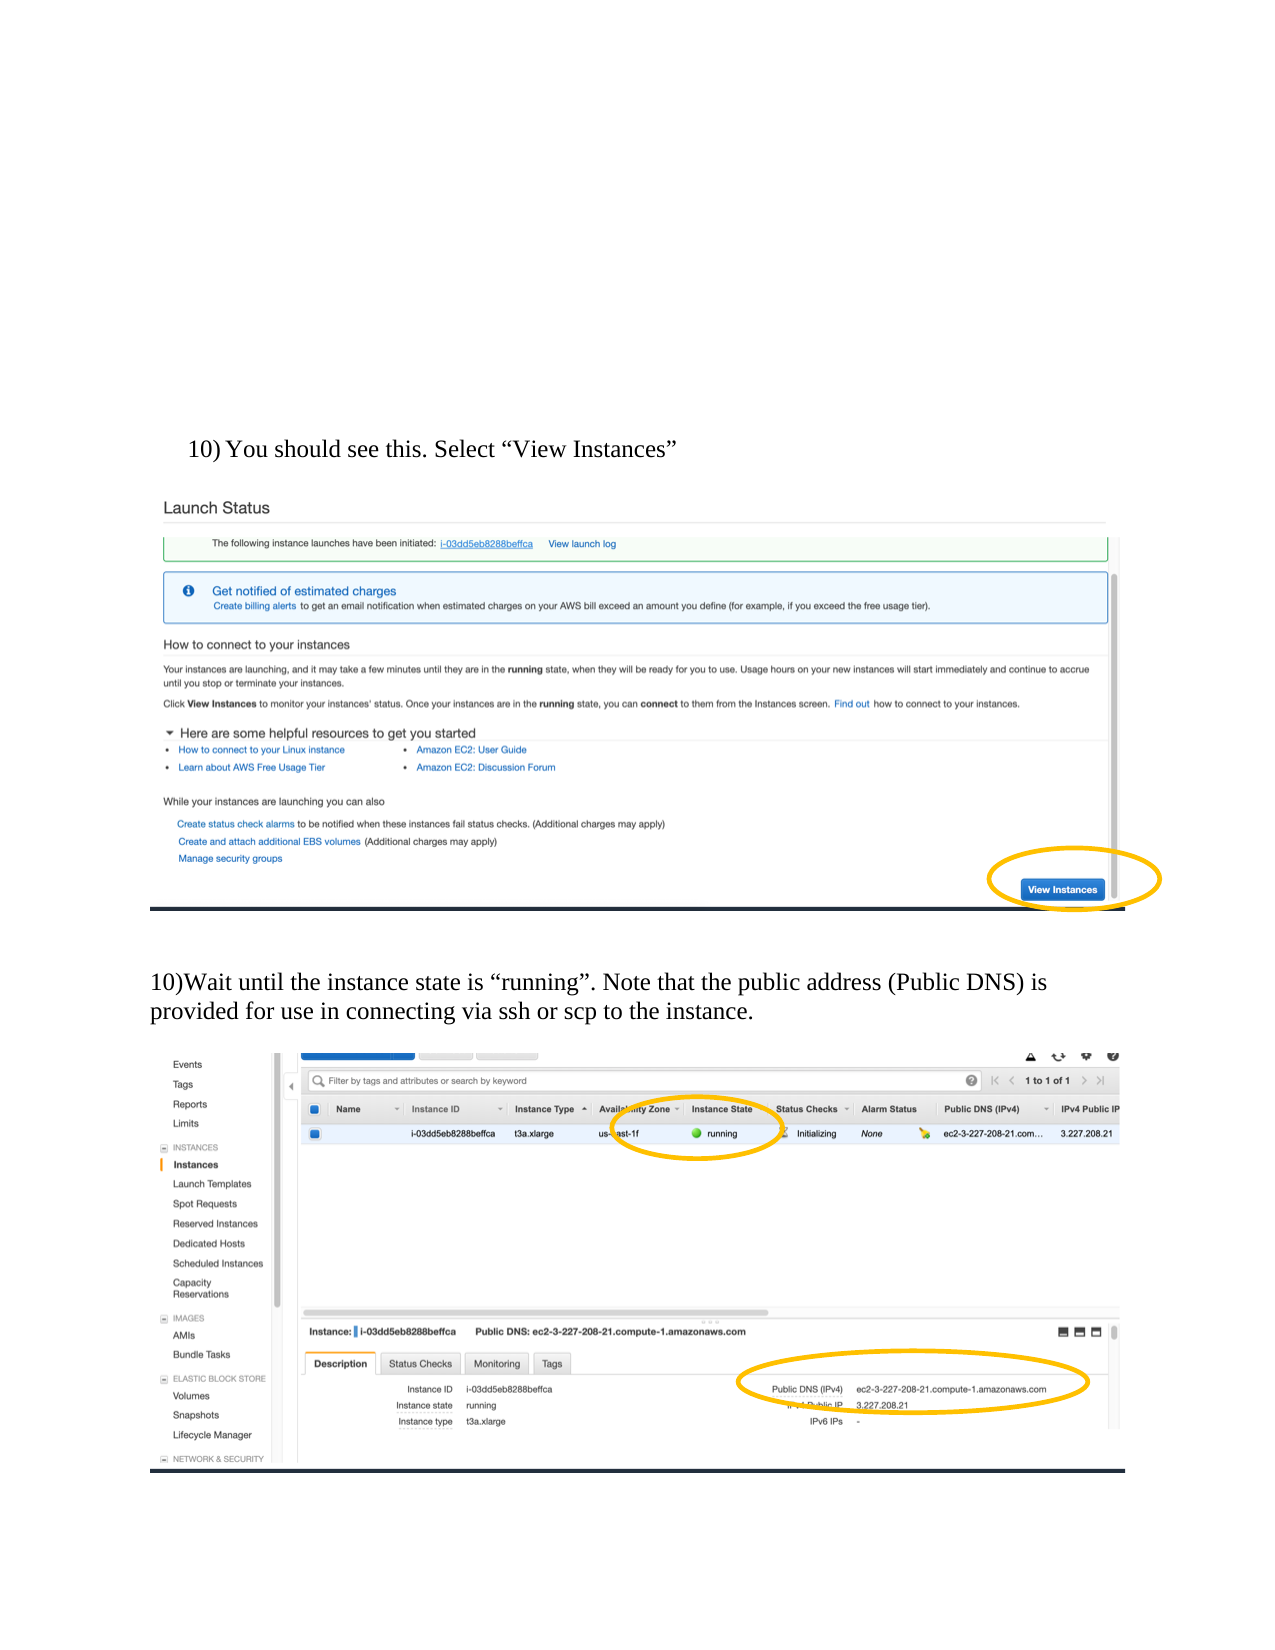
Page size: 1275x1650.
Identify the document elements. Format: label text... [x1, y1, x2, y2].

picture [150, 1053, 1125, 1473]
picture [992, 851, 1125, 907]
picture [150, 491, 1125, 911]
list You should see this. Select “View Instances” [187, 434, 1125, 463]
text 10)Wait until the instance state is “running”. Note that the public address (Public DNS) is provided for use in connecting via ssh or scp to the instance. [150, 967, 1125, 1025]
picture [1106, 907, 1125, 911]
